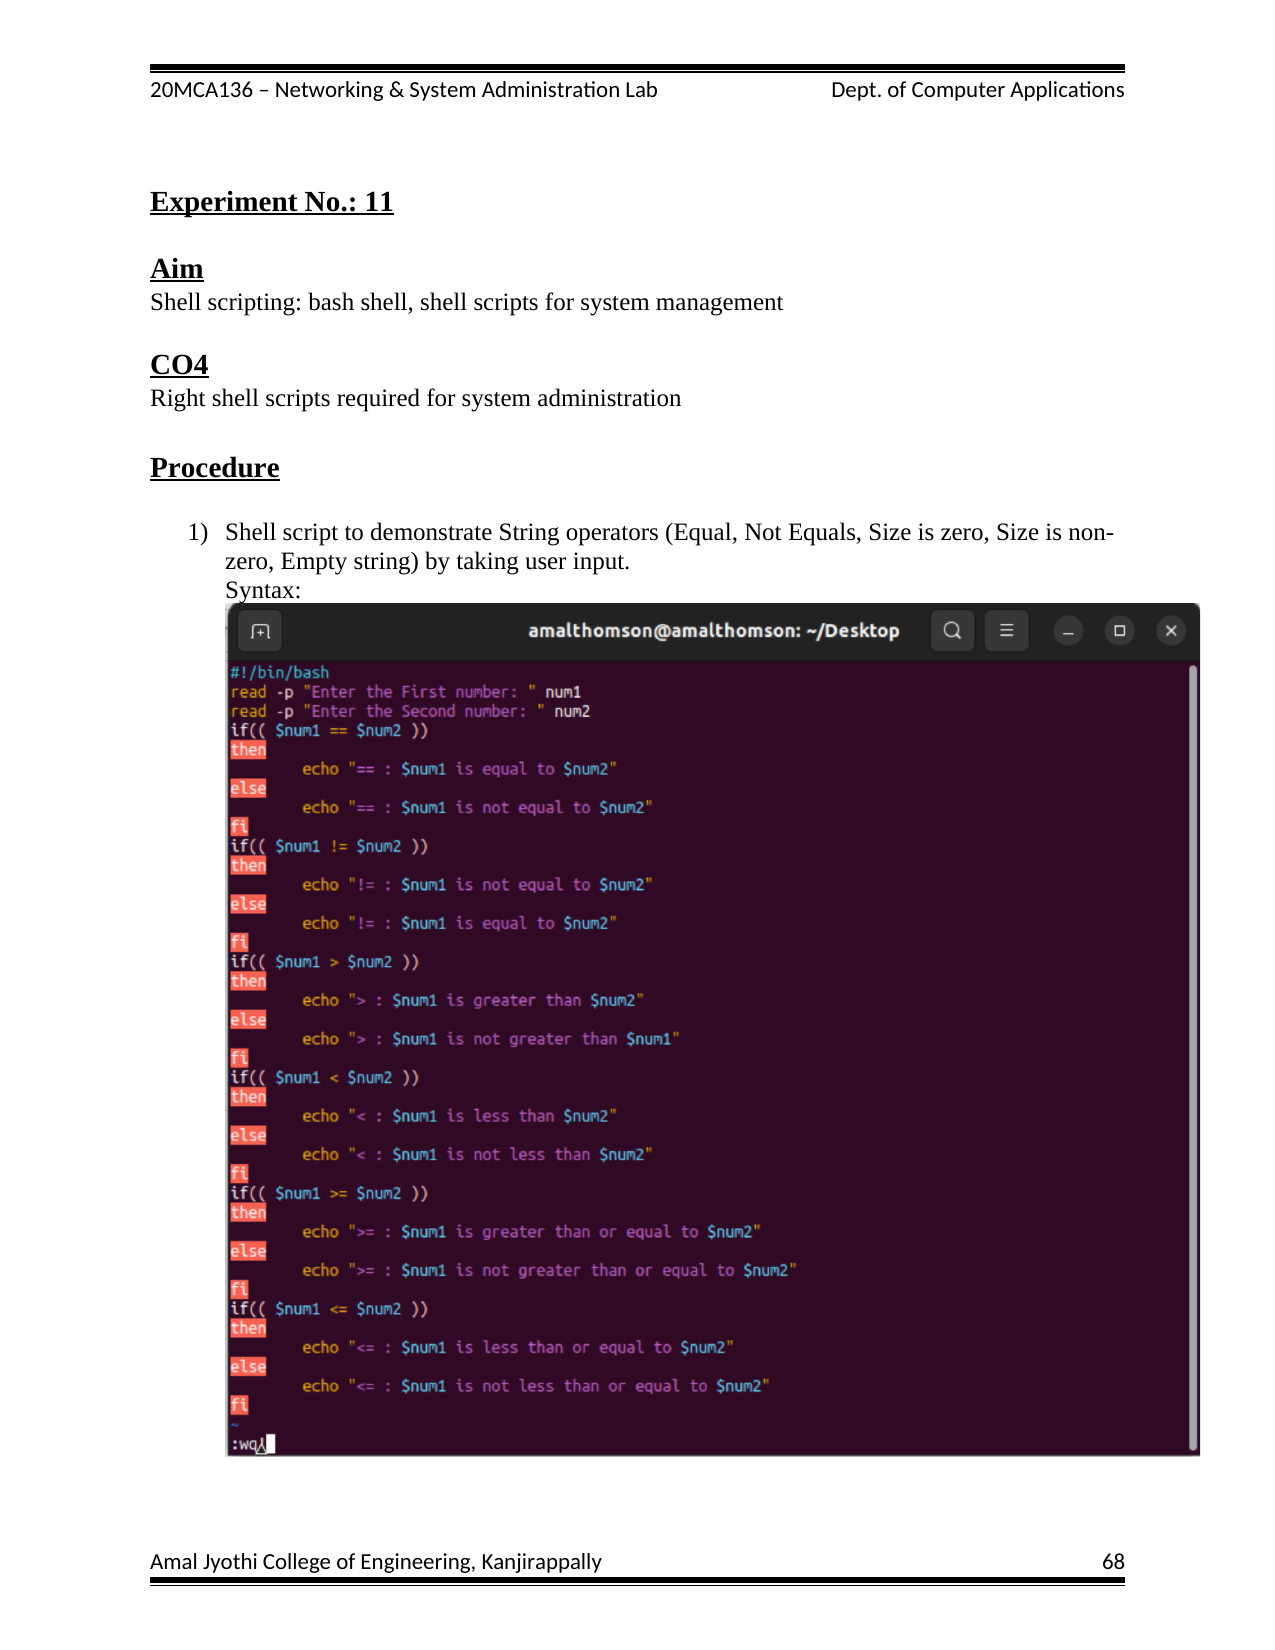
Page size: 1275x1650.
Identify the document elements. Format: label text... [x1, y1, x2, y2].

list Shell script to demonstrate String operators (Equal, Not Equals, Size is zero, Size is non-zero, Empty string) by taking user input. [187, 517, 1125, 575]
text CO4 [150, 347, 1125, 380]
text Experiment No.: 11 [150, 184, 1125, 217]
text Shell scripting: bash shell, shell scripts for system management [150, 287, 1125, 316]
text Aim [150, 251, 1125, 285]
text Procedure [150, 450, 1125, 484]
text Right shell scripts required for system administration [150, 383, 1125, 412]
list Syntax: [225, 575, 1125, 603]
picture [225, 603, 1200, 1457]
